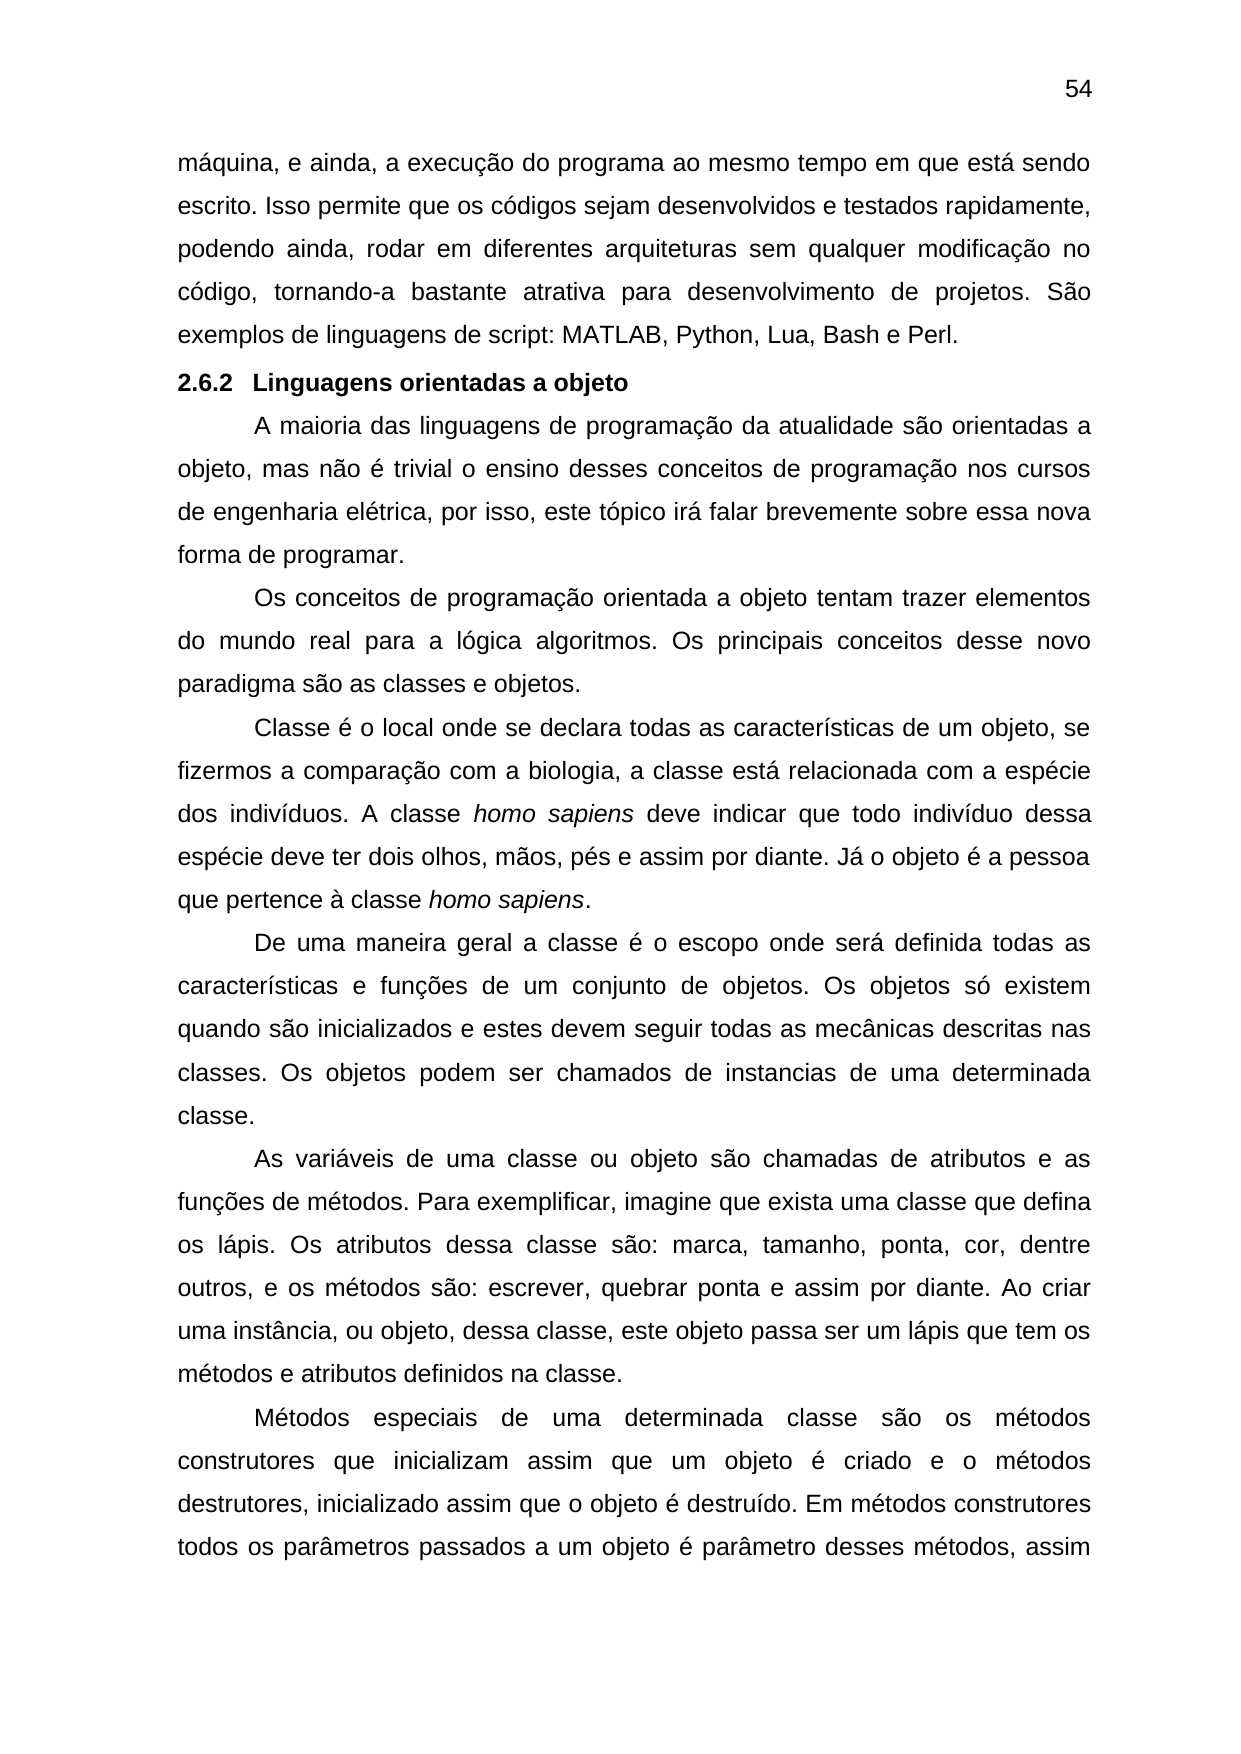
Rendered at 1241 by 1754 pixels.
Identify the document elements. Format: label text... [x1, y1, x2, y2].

text Os conceitos de programação orientada a objeto tentam trazer elementos do mundo real para a lógica algoritmos. Os principais conceitos desse novo paradigma são as classes e objetos. [177, 583, 1092, 698]
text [177, 1402, 1092, 1561]
subtitle Linguagens orientadas a objeto [177, 367, 1092, 396]
text Classe é o local onde se declara todas as características de um objeto, se fizermos a comparação com a biologia, a classe está relacionada com a espécie dos indivíduos. A classe homo sapiens deve indicar que todo indivíduo dessa espécie deve ter dois olhos, mãos, pés e assim por diante. Já o objeto é a pessoa que pertence à classe homo sapiens. [177, 712, 1092, 914]
text As variáveis de uma classe ou objeto são chamadas de atributos e as funções de métodos. Para exemplificar, imagine que exista uma classe que defina os lápis. Os atributos dessa classe são: marca, tamanho, ponta, cor, dentre outros, e os métodos são: escrever, quebrar ponta e assim por diante. Ao criar uma instância, ou objeto, dessa classe, este objeto passa ser um lápis que tem os métodos e atributos definidos na classe. [177, 1144, 1092, 1388]
text A maioria das linguagens de programação da atualidade são orientadas a objeto, mas não é trivial o ensino desses conceitos de programação nos cursos de engenharia elétrica, por isso, este tópico irá falar brevemente sobre essa nova forma de programar. [177, 411, 1092, 569]
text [177, 148, 1092, 349]
text De uma maneira geral a classe é o escopo onde será definida todas as características e funções de um conjunto de objetos. Os objetos só existem quando são inicializados e estes devem seguir todas as mecânicas descritas nas classes. Os objetos podem ser chamados de instancias de uma determinada classe. [177, 928, 1092, 1129]
